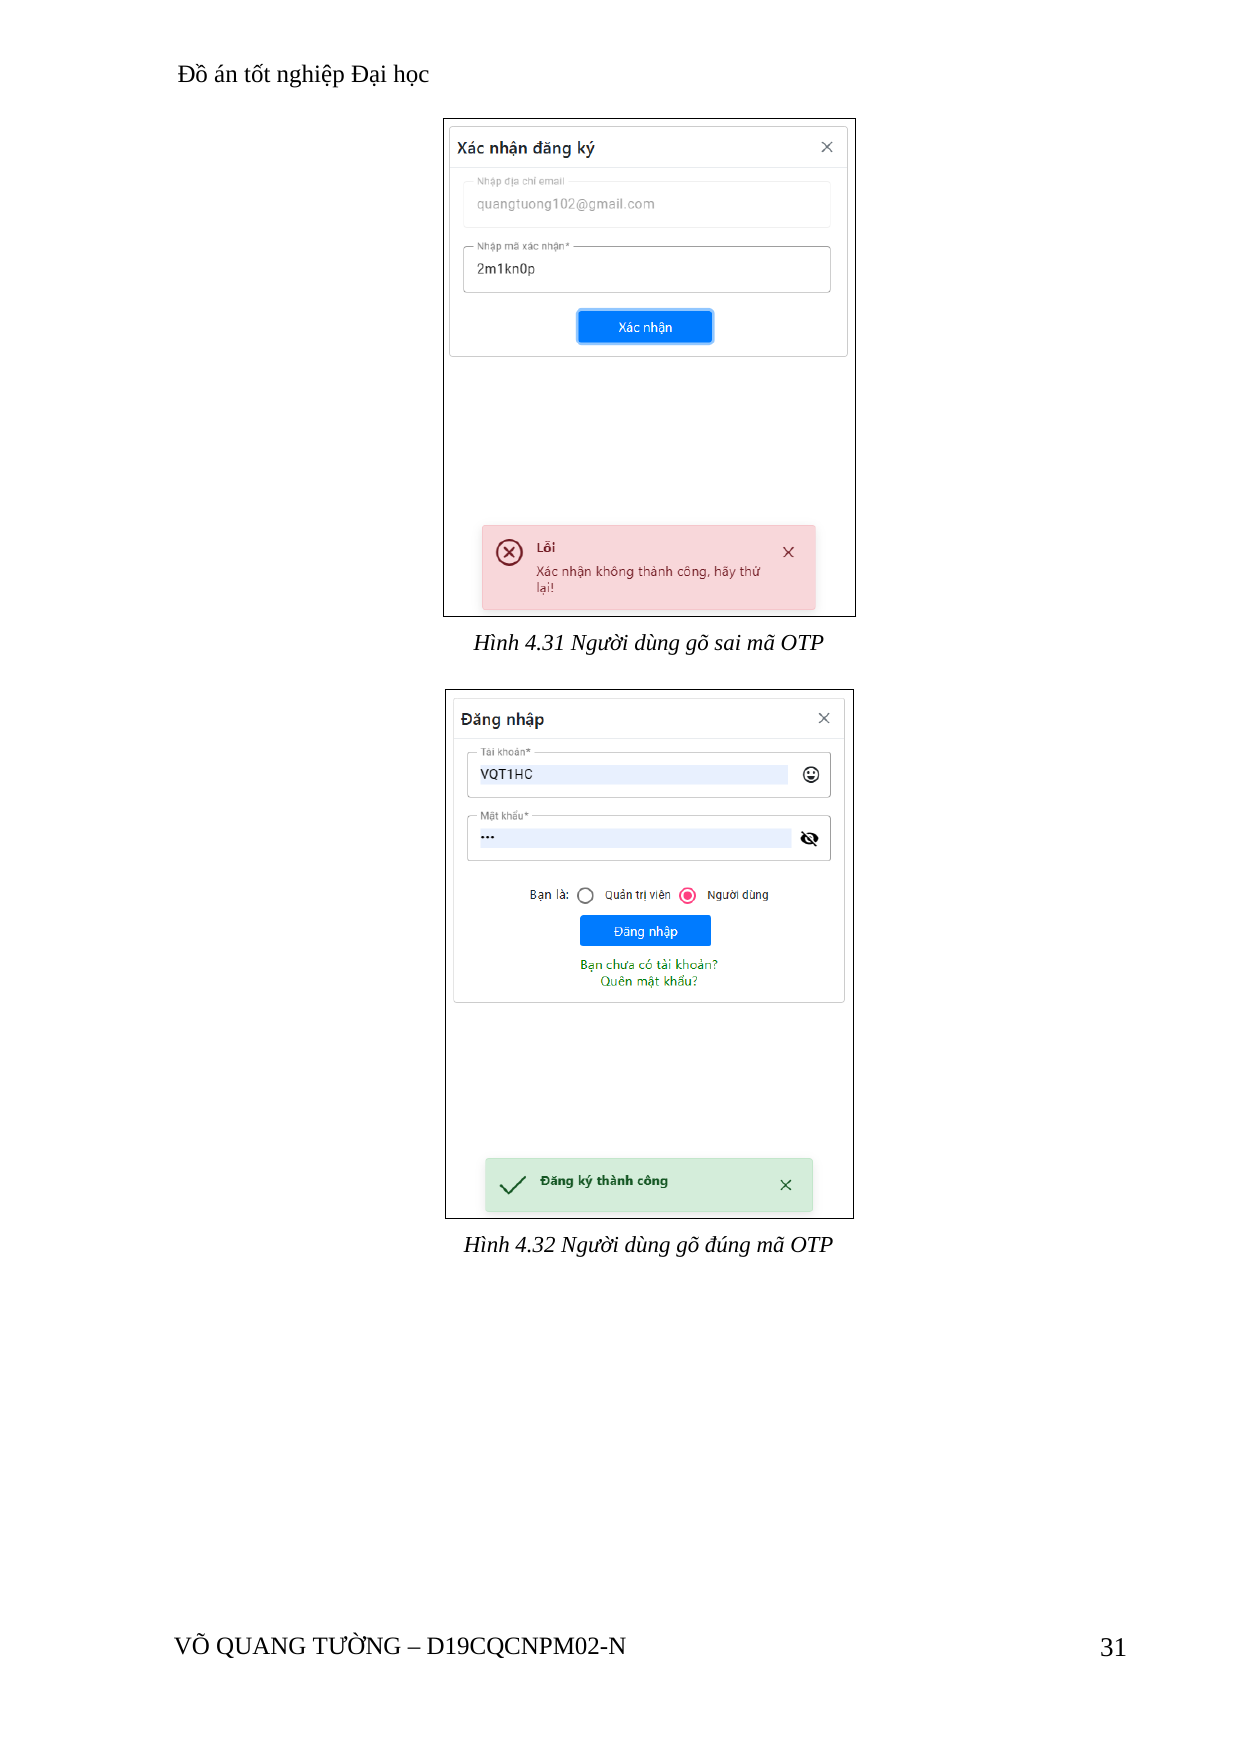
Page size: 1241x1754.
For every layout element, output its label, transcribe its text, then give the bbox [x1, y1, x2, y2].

picture [444, 119, 855, 616]
picture [446, 690, 853, 1218]
